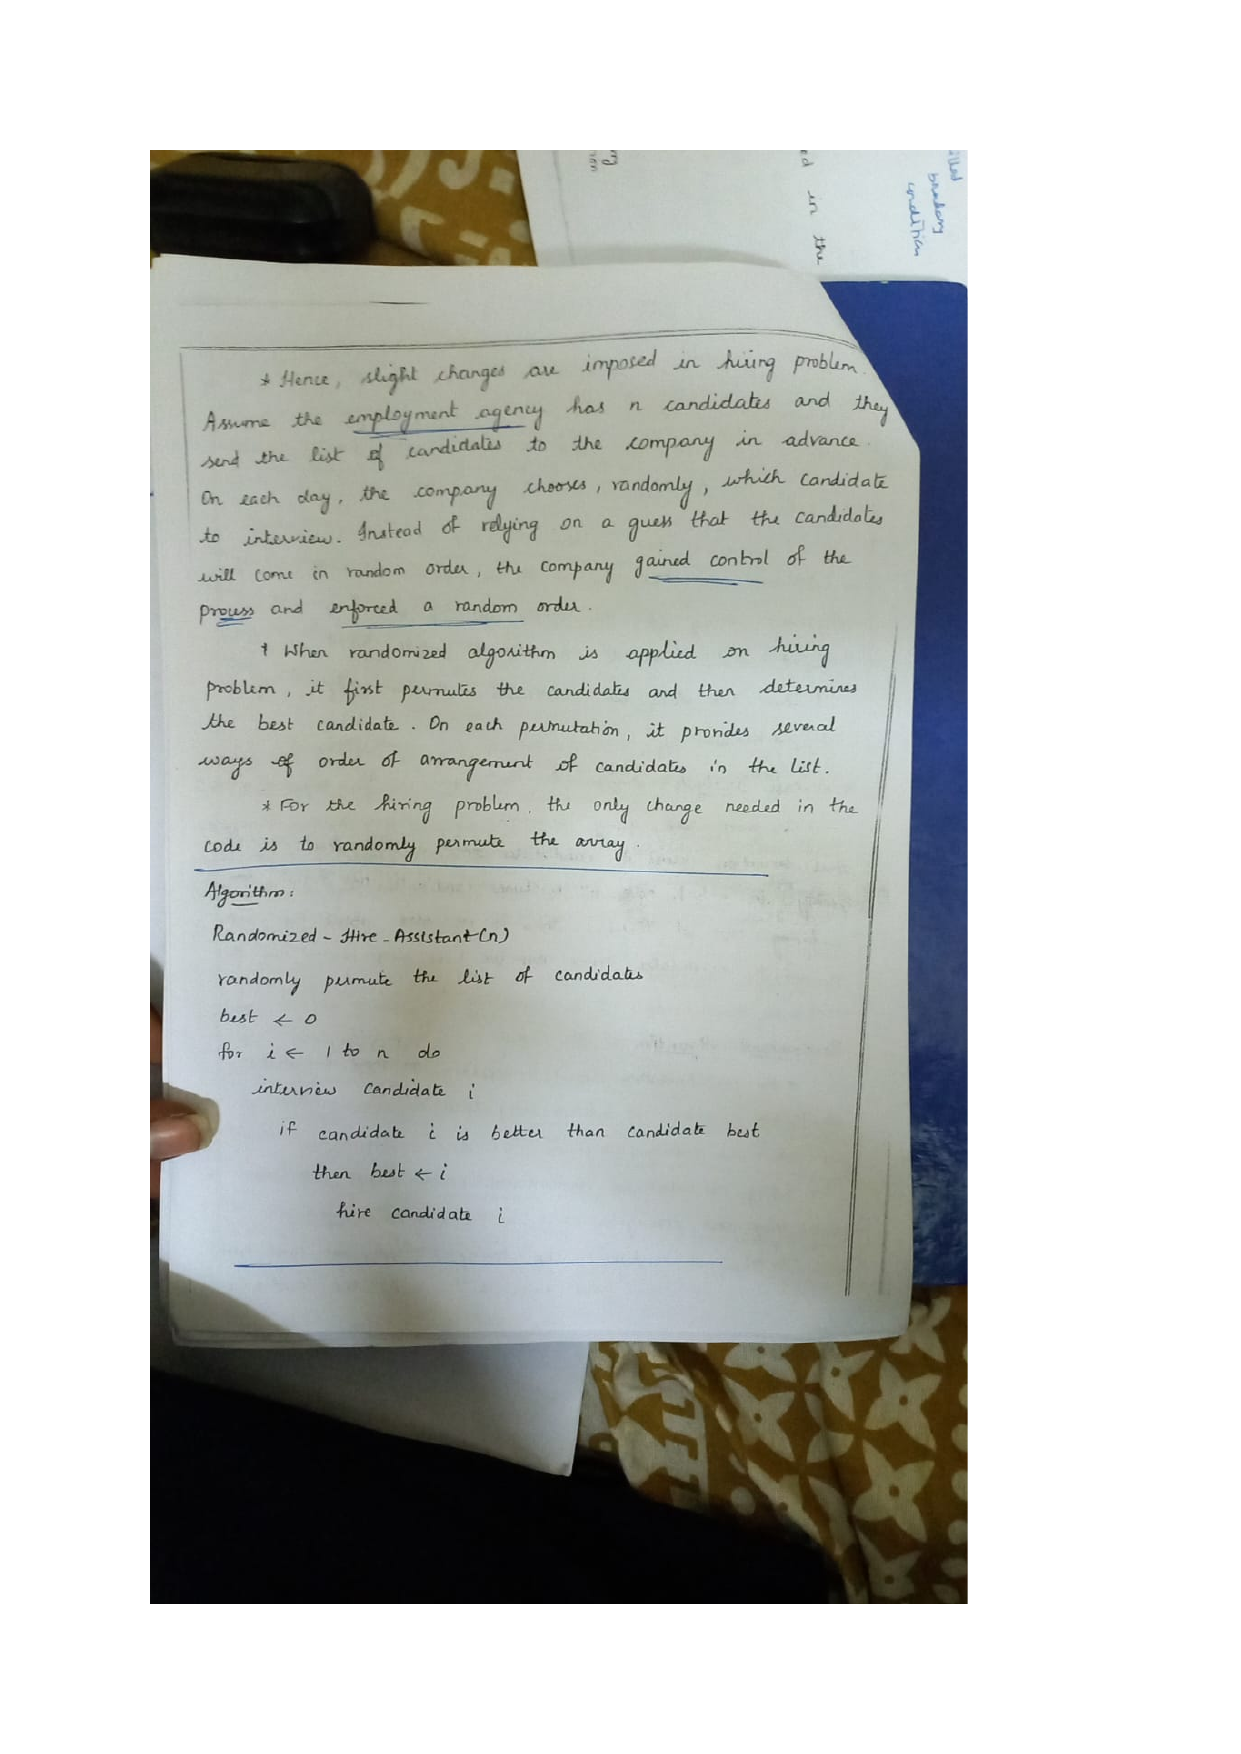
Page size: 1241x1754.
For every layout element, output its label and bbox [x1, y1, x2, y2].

picture [150, 150, 968, 1604]
